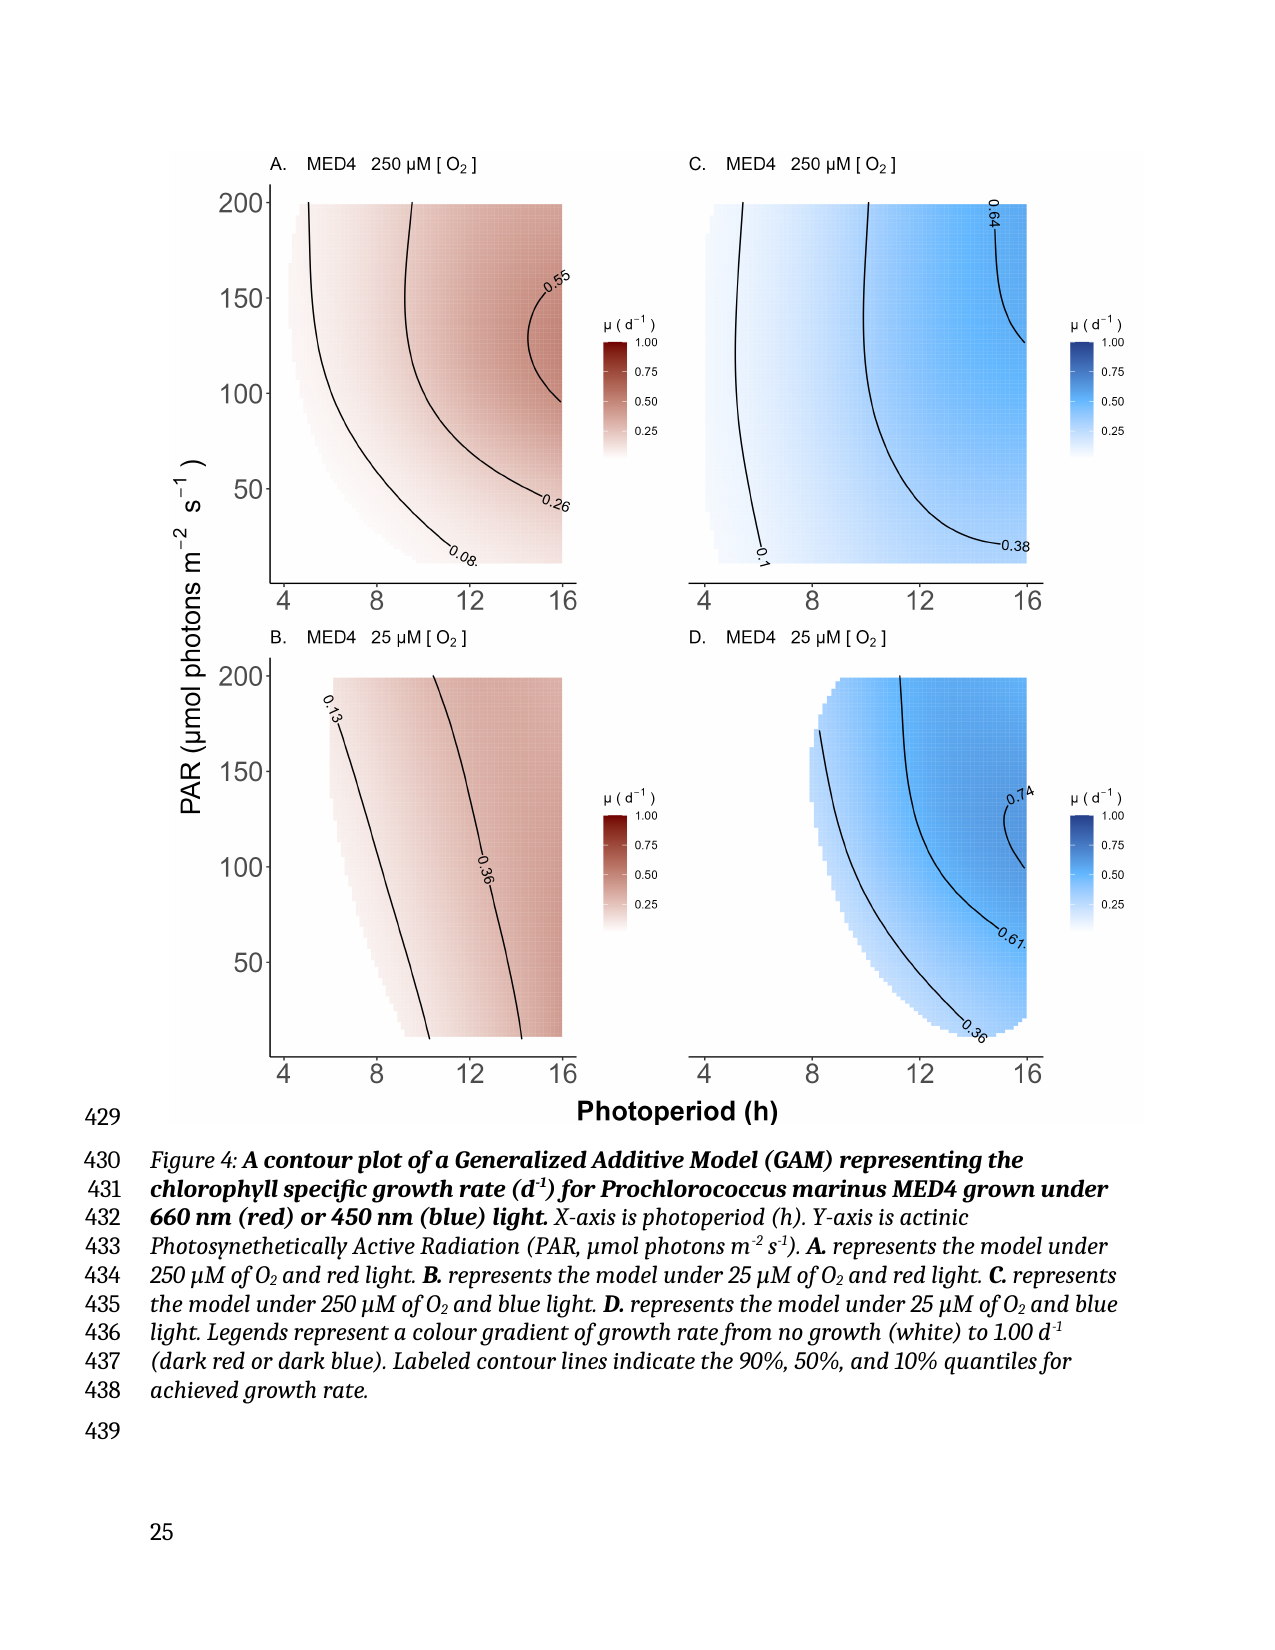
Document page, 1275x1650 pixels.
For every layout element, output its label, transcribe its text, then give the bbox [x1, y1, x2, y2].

picture [168, 150, 1144, 1125]
text Figure 4: A contour plot of a Generalized Additive Model (GAM) representing the chlorophyll specific growth rate (d-1) for Prochlorococcus marinus MED4 grown under 660 nm (red) or 450 nm (blue) light. X-axis is photoperiod (h). Y-axis is actinic Photosynethetically Active Radiation (PAR, µmol photons m-2 s-1). A. represents the model under 250 µM of O2 and red light. B. represents the model under 25 µM of O2 and red light. C. represents the model under 250 µM of O2 and blue light. D. represents the model under 25 µM of O2 and blue light. Legends represent a colour gradient of growth rate from no growth (white) to 1.00 d-1 (dark red or dark blue). Labeled contour lines indicate the 90%, 50%, and 10% quantiles for achieved growth rate. [150, 1146, 1125, 1404]
